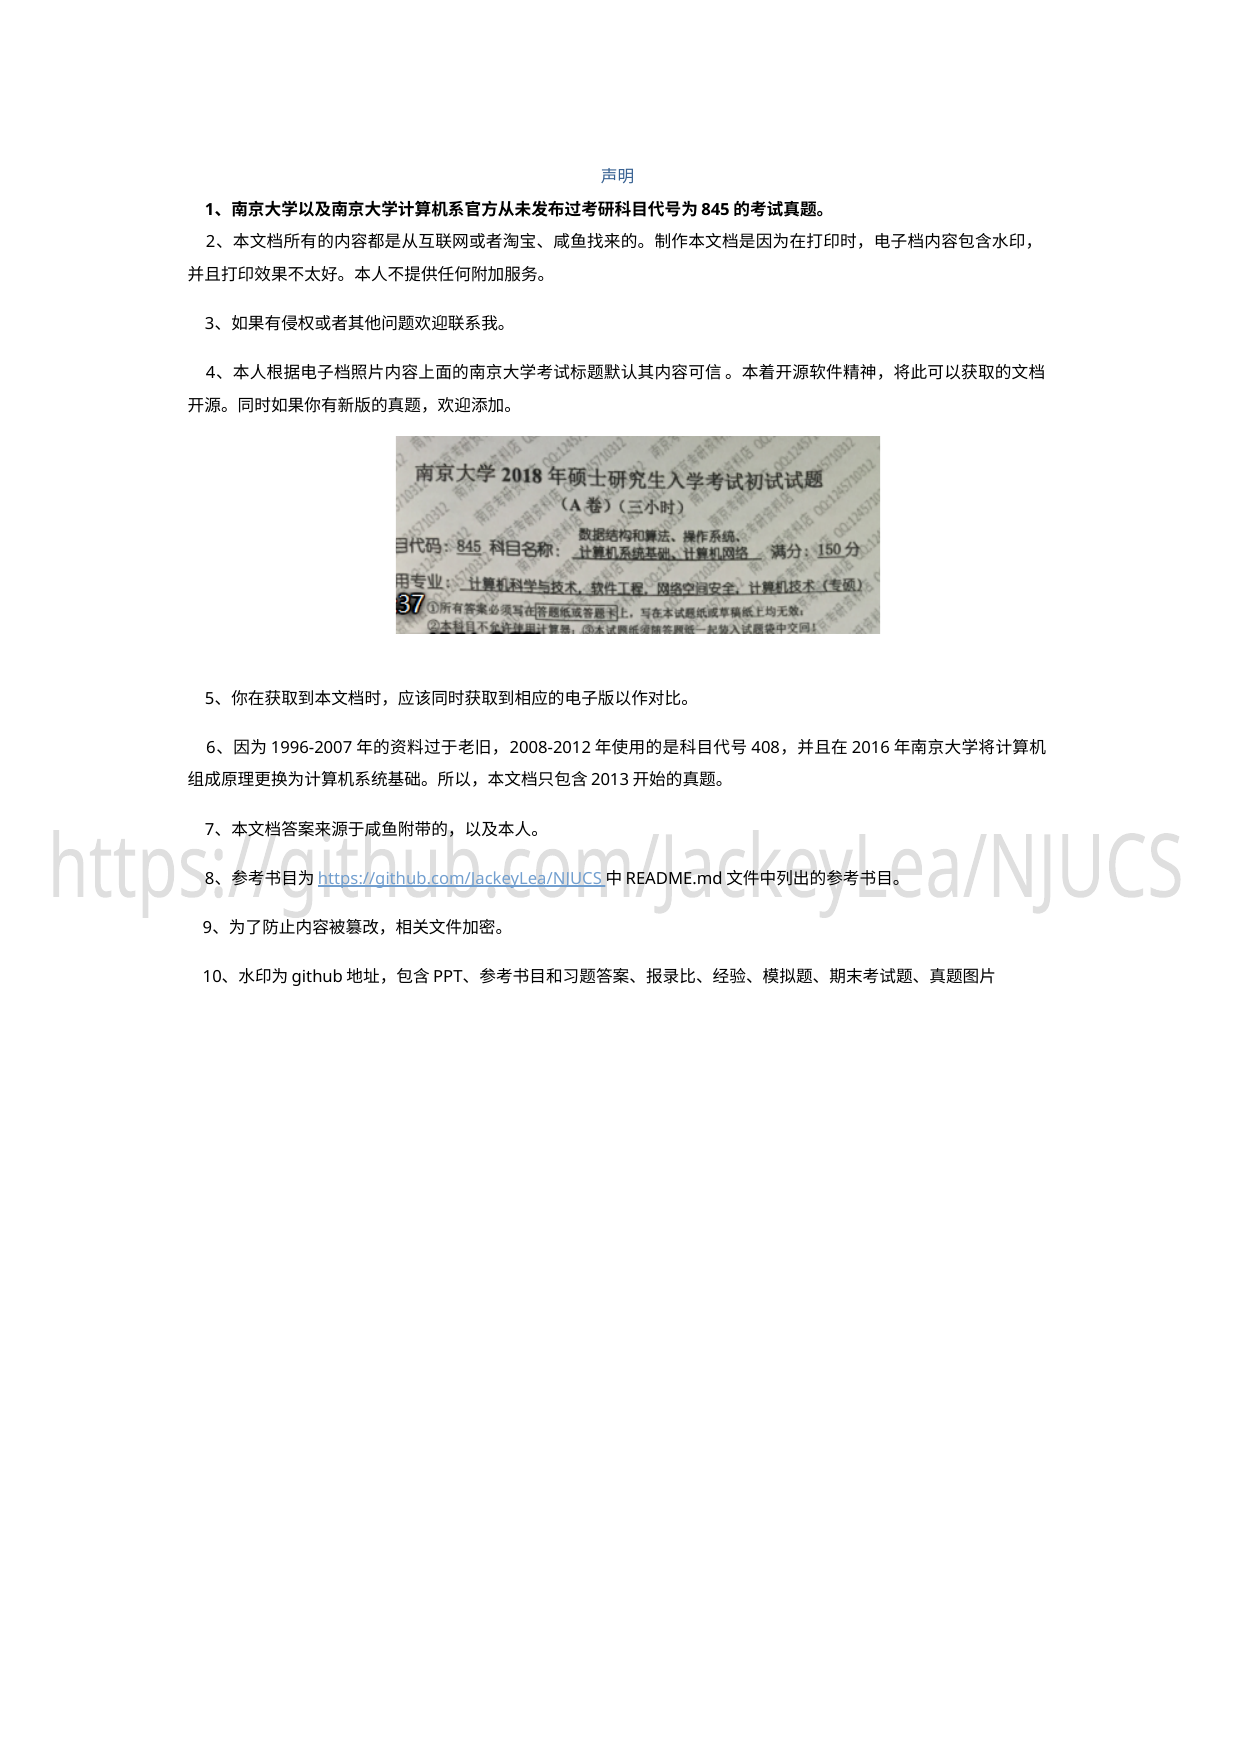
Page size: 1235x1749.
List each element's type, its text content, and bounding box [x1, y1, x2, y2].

picture [395, 436, 881, 634]
text 4、本人根据电子档照片内容上面的南京大学考试标题默认其内容可信。本着开源软件精神，将此可以获取的文档开源。同时如果你有新版的真题，欢迎添加。 [187, 355, 1047, 420]
text 3、如果有侵权或者其他问题欢迎联系我。 [187, 306, 1047, 338]
text 8、参考书目为https://github.com/JackeyLea/NJUCS中README.md文件中列出的参考书目。 [187, 861, 1047, 893]
text 声明 [187, 159, 1047, 192]
text 9、为了防止内容被篡改，相关文件加密。 [187, 910, 1047, 942]
text 7、本文档答案来源于咸鱼附带的，以及本人。 [187, 812, 1047, 844]
text 2、本文档所有的内容都是从互联网或者淘宝、咸鱼找来的。制作本文档是因为在打印时，电子档内容包含水印，并且打印效果不太好。本人不提供任何附加服务。 [187, 224, 1047, 289]
text 1、南京大学以及南京大学计算机系官方从未发布过考研科目代号为845的考试真题。 [187, 192, 1047, 224]
text 10、水印为github地址，包含PPT、参考书目和习题答案、报录比、经验、模拟题、期末考试题、真题图片 [187, 959, 1047, 992]
text 5、你在获取到本文档时，应该同时获取到相应的电子版以作对比。 [187, 681, 1047, 713]
text 6、因为1996-2007年的资料过于老旧，2008-2012年使用的是科目代号408，并且在2016年南京大学将计算机组成原理更换为计算机系统基础。所以，本文档只包含2013开始的真题。 [187, 730, 1047, 795]
